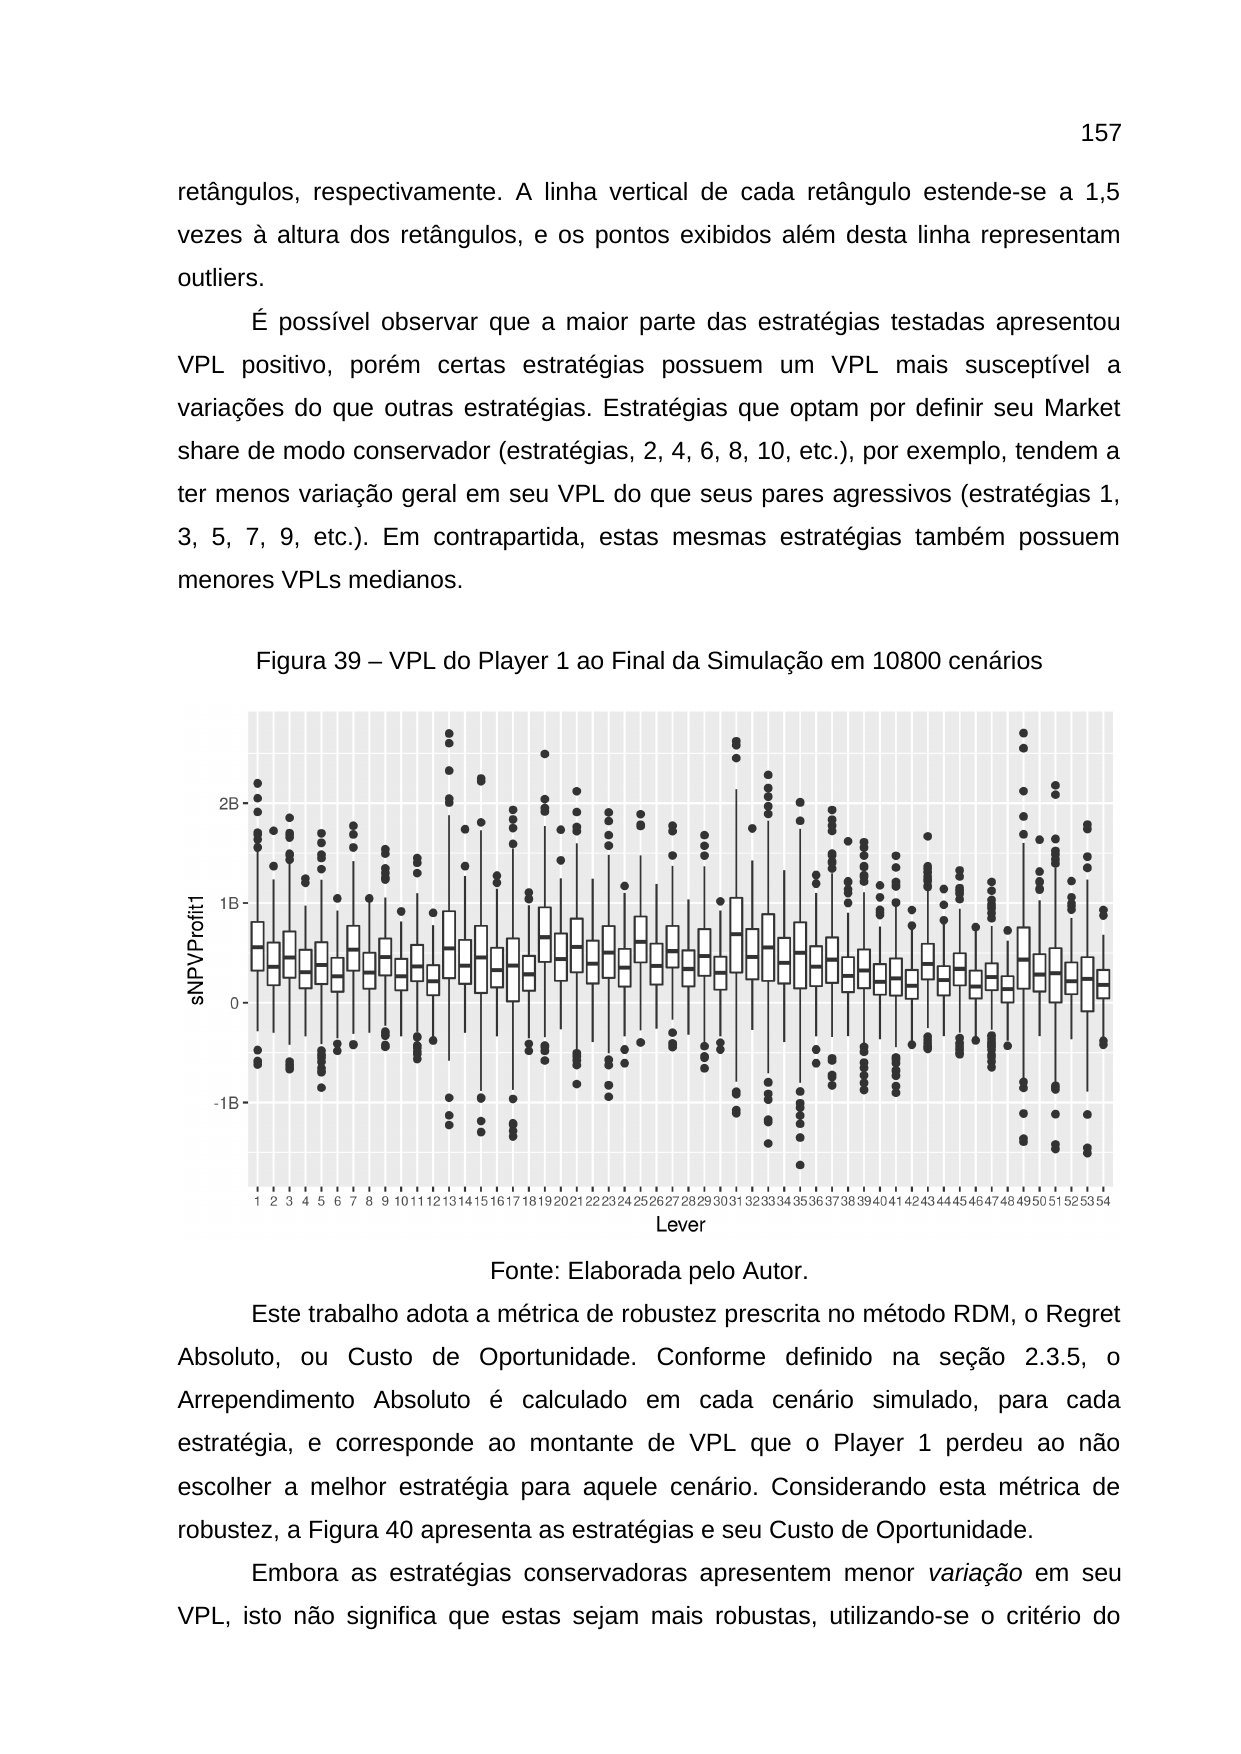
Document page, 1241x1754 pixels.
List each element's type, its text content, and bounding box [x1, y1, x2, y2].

picture [177, 701, 1123, 1242]
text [177, 177, 1122, 292]
text Figura 39 – VPL do Player 1 ao Final da Simulação em 10800 cenários [177, 646, 1122, 675]
text Este trabalho adota a métrica de robustez prescrita no método RDM, o Regret Absoluto, ou Custo de Oportunidade. Conforme definido na seção 2.3.5, o Arrependimento Absoluto é calculado em cada cenário simulado, para cada estratégia, e corresponde ao montante de VPL que o Player 1 perdeu ao não escolher a melhor estratégia para aquele cenário. Considerando esta métrica de robustez, a Figura 40 apresenta as estratégias e seu Custo de Oportunidade. [177, 1299, 1122, 1543]
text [177, 1558, 1122, 1629]
text Fonte: Elaborada pelo Autor. [177, 1256, 1122, 1284]
text É possível observar que a maior parte das estratégias testadas apresentou VPL positivo, porém certas estratégias possuem um VPL mais susceptível a variações do que outras estratégias. Estratégias que optam por definir seu Market share de modo conservador (estratégias, 2, 4, 6, 8, 10, etc.), por exemplo, tendem a ter menos variação geral em seu VPL do que seus pares agressivos (estratégias 1, 3, 5, 7, 9, etc.). Em contrapartida, estas mesmas estratégias também possuem menores VPLs medianos. [177, 307, 1122, 594]
